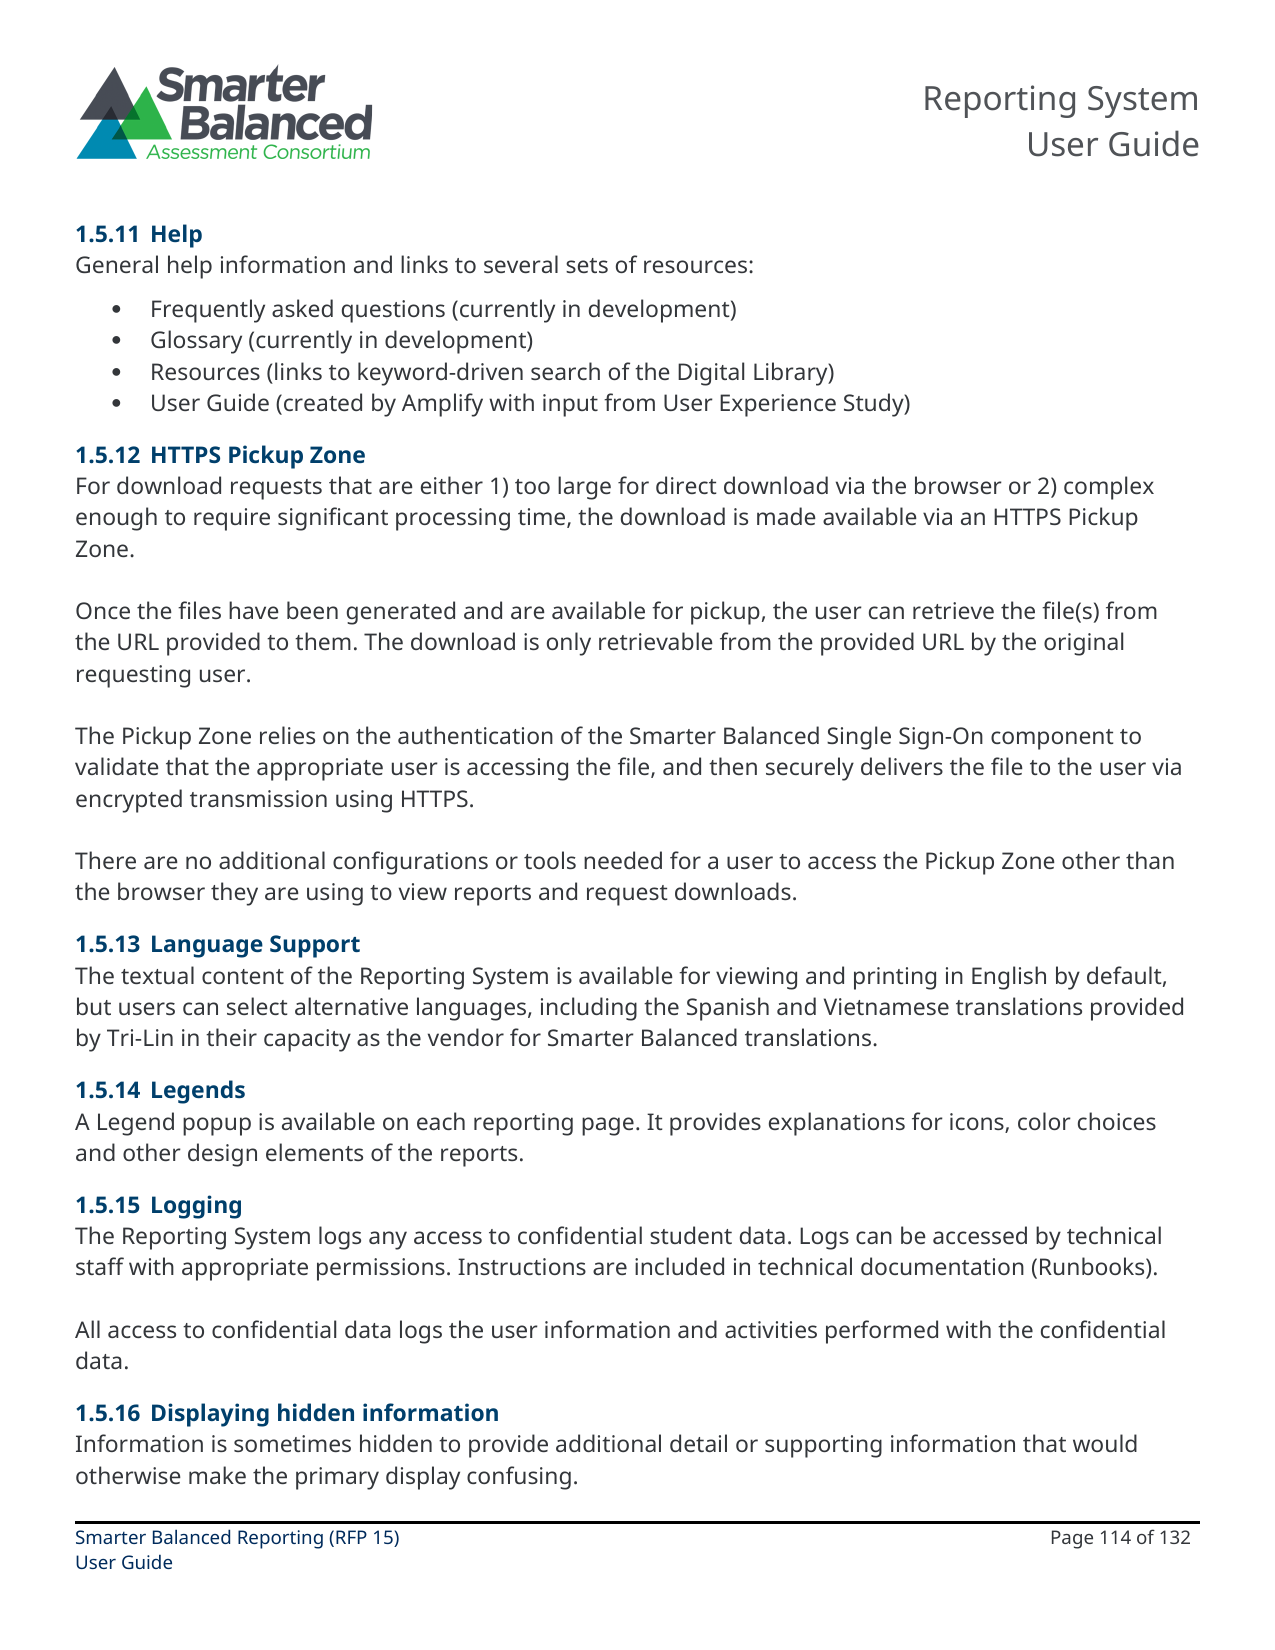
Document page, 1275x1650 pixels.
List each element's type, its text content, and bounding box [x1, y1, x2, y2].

list User Guide (created by Amplify with input from User Experience Study) [112, 387, 1200, 418]
picture [76, 64, 373, 159]
text General help information and links to several sets of resources: [75, 249, 1200, 280]
text A Legend popup is available on each reporting page. It provides explanations for icons, color choices and other design elements of the reports. [75, 1105, 1200, 1168]
list Resources (links to keyword-driven search of the Digital Library) [112, 355, 1200, 387]
list Glossary (currently in development) [112, 324, 1200, 355]
list The Reporting System logs any access to confidential student data. Logs can be accessed by technical staff with appropriate permissions. Instructions are included in technical documentation (Runbooks). [75, 1220, 1200, 1282]
text Information is sometimes hidden to provide additional detail or supporting information that would otherwise make the primary display confusing. [75, 1428, 1200, 1491]
subtitle Language Support [75, 928, 1200, 959]
subtitle Legends [75, 1074, 1200, 1105]
subtitle Displaying hidden information [75, 1397, 1200, 1428]
text Once the files have been generated and are available for pickup, the user can retrieve the file(s) from the URL provided to them. The download is only retrievable from the provided URL by the original requesting user. [75, 595, 1200, 689]
text The textual content of the Reporting System is available for viewing and printing in English by default, but users can select alternative languages, including the Spanish and Vietnamese translations provided by Tri-Lin in their capacity as the vendor for Smarter Balanced translations. [75, 959, 1200, 1053]
text For download requests that are either 1) too large for direct download via the browser or 2) complex enough to require significant processing time, the download is made available via an HTTPS Pickup Zone. [75, 470, 1200, 564]
text There are no additional configurations or tools needed for a user to access the Pickup Zone other than the browser they are using to view reports and request downloads. [75, 845, 1200, 907]
subtitle HTTPS Pickup Zone [75, 439, 1200, 470]
subtitle Help [75, 218, 1200, 249]
list Frequently asked questions (currently in development) [112, 293, 1200, 324]
text The Pickup Zone relies on the authentication of the Smarter Balanced Single Sign-On component to validate that the appropriate user is accessing the file, and then securely delivers the file to the user via encrypted transmission using HTTPS. [75, 720, 1200, 814]
subtitle Logging [75, 1189, 1200, 1220]
list All access to confidential data logs the user information and activities performed with the confidential data. [75, 1314, 1200, 1376]
